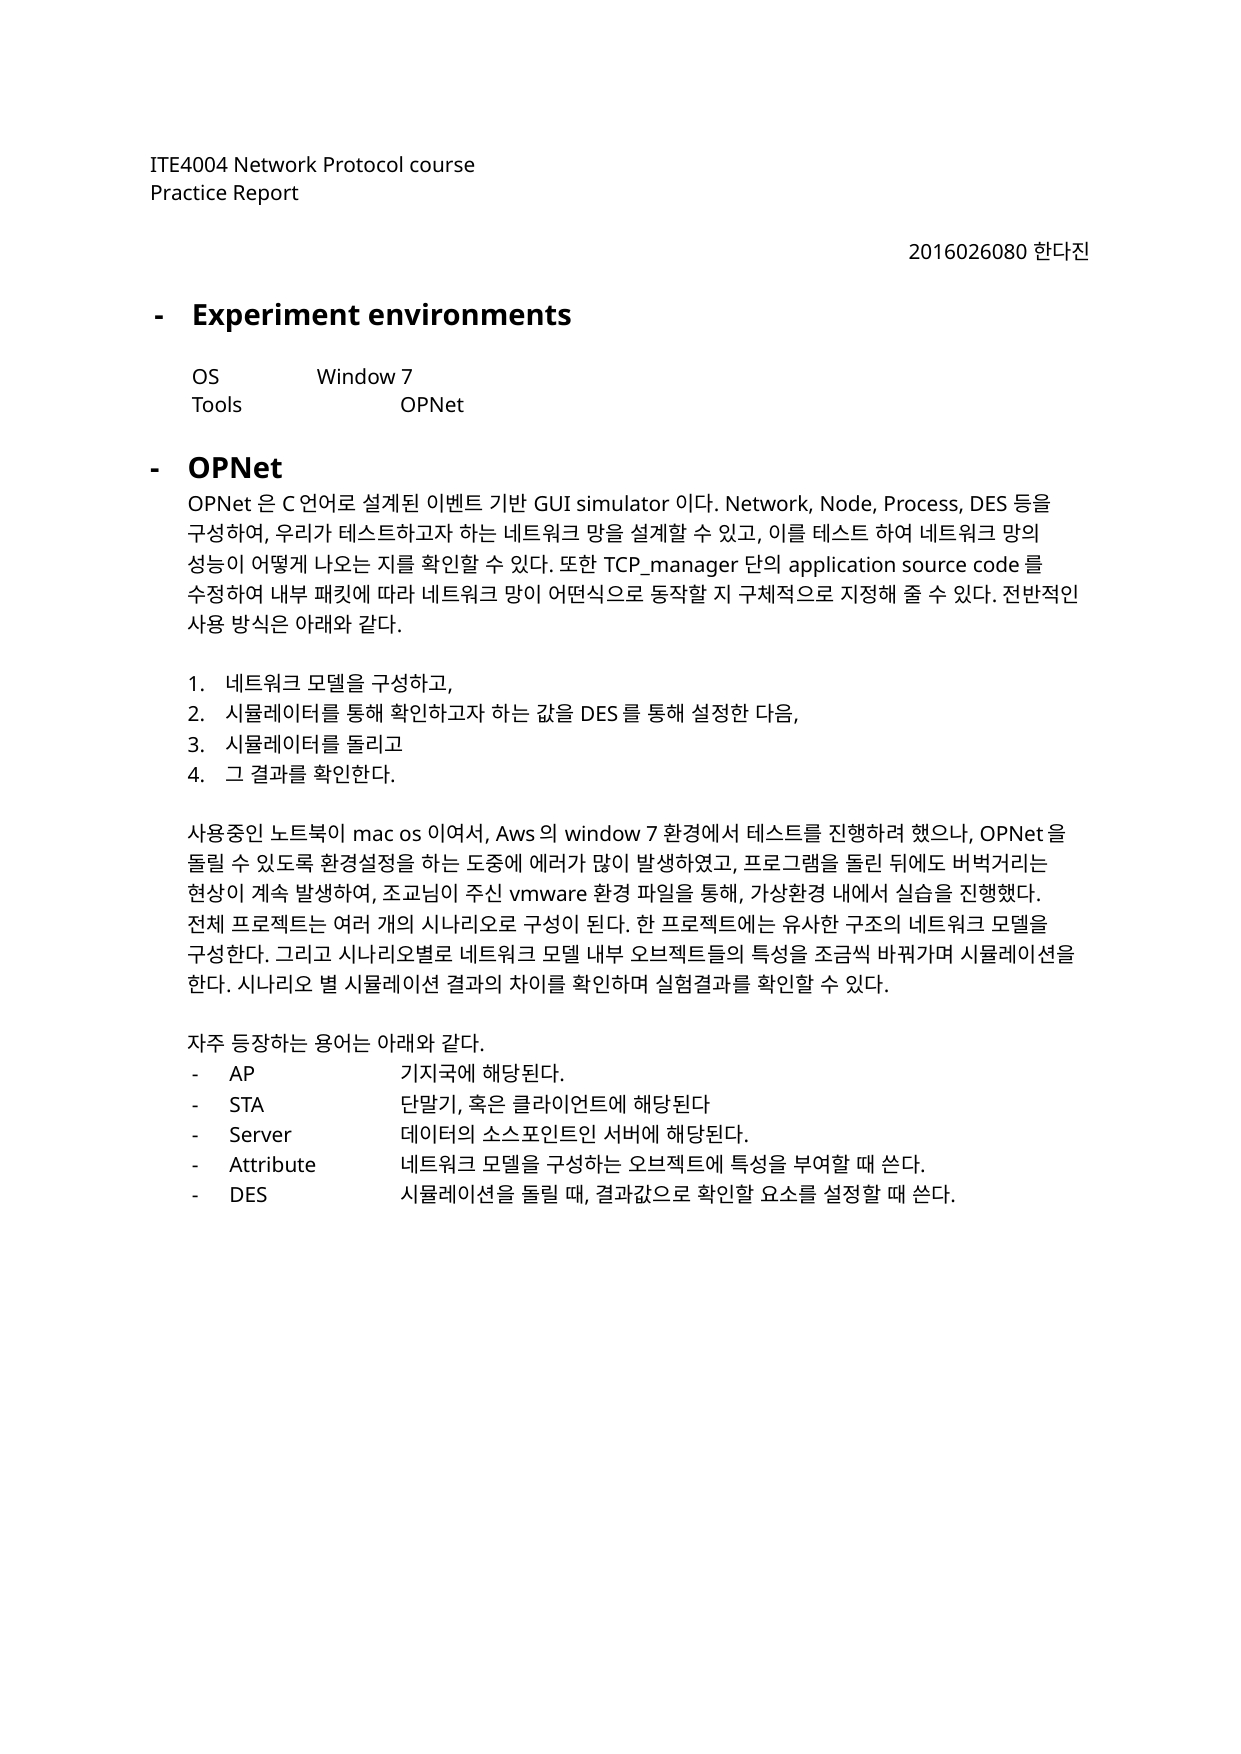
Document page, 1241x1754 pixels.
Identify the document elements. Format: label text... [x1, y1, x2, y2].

text OS Window 7 [192, 362, 1090, 391]
list OPNet 은 C언어로 설계된 이벤트 기반 GUI simulator 이다. Network, Node, Process, DES 등을 구성하여, 우리가 테스트하고자 하는 네트워크 망을 설계할 수 있고, 이를 테스트 하여 네트워크 망의 성능이 어떻게 나오는 지를 확인할 수 있다. 또한 TCP_manager 단의 application source code를 수정하여 내부 패킷에 따라 네트워크 망이 어떤식으로 동작할 지 구체적으로 지정해 줄 수 있다. 전반적인 사용 방식은 아래와 같다. [187, 487, 1090, 639]
list OPNet [150, 447, 1090, 487]
text 2016026080 한다진 [150, 235, 1090, 266]
list DES 시뮬레이션을 돌릴 때, 결과값으로 확인할 요소를 설정할 때 쓴다. [192, 1179, 1090, 1209]
list 시뮬레이터를 돌리고 [187, 728, 1090, 758]
list AP 기지국에 해당된다. [192, 1057, 1090, 1088]
list Attribute 네트워크 모델을 구성하는 오브젝트에 특성을 부여할 때 쓴다. [192, 1148, 1090, 1179]
text Practice Report [150, 178, 1090, 207]
list 시뮬레이터를 통해 확인하고자 하는 값을 DES를 통해 설정한 다음, [187, 697, 1090, 728]
list Experiment environments [154, 294, 1090, 334]
list 네트워크 모델을 구성하고, [187, 667, 1090, 697]
text Tools OPNet [192, 391, 1090, 419]
text 전체 프로젝트는 여러 개의 시나리오로 구성이 된다. 한 프로젝트에는 유사한 구조의 네트워크 모델을 구성한다. 그리고 시나리오별로 네트워크 모델 내부 오브젝트들의 특성을 조금씩 바꿔가며 시뮬레이션을 한다. 시나리오 별 시뮬레이션 결과의 차이를 확인하며 실험결과를 확인할 수 있다. [187, 908, 1090, 999]
text 사용중인 노트북이 mac os 이여서, Aws의 window 7 환경에서 테스트를 진행하려 했으나, OPNet을 돌릴 수 있도록 환경설정을 하는 도중에 에러가 많이 발생하였고, 프로그램을 돌린 뒤에도 버벅거리는 현상이 계속 발생하여, 조교님이 주신 vmware 환경 파일을 통해, 가상환경 내에서 실습을 진행했다. [187, 817, 1090, 908]
text 자주 등장하는 용어는 아래와 같다. [187, 1027, 1090, 1057]
list Server 데이터의 소스포인트인 서버에 해당된다. [192, 1118, 1090, 1148]
text ITE4004 Network Protocol course [150, 150, 1090, 178]
list 그 결과를 확인한다. [187, 758, 1090, 788]
list STA 단말기, 혹은 클라이언트에 해당된다 [192, 1088, 1090, 1118]
